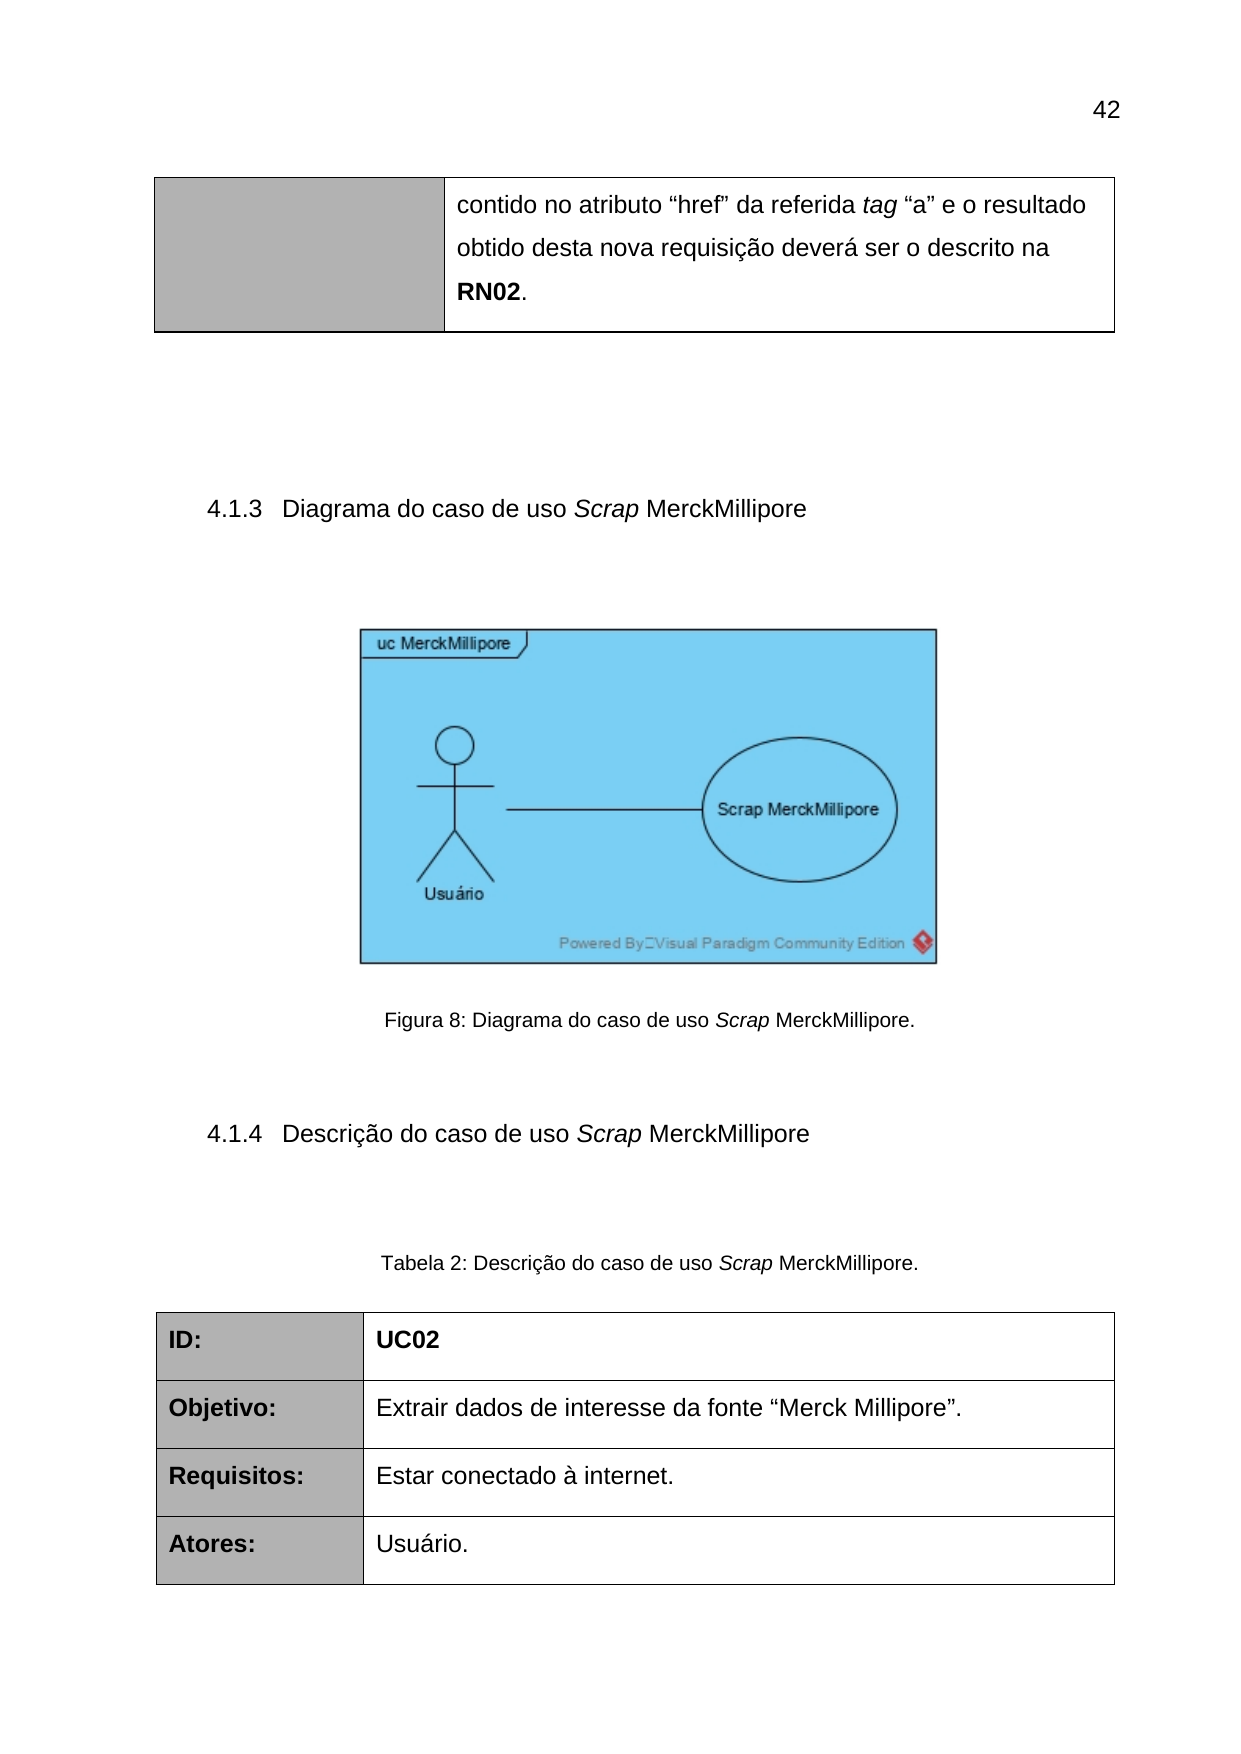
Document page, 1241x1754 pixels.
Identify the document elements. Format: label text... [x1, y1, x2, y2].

table_cell Usuário. [364, 1517, 1114, 1584]
table_cell Atores: [157, 1517, 363, 1584]
subtitle Descrição do caso de uso Scrap MerckMillipore [207, 1118, 1122, 1147]
table_cell Requisitos: [157, 1449, 363, 1516]
table_cell Objetivo: [157, 1381, 363, 1448]
picture [357, 626, 942, 969]
table_header UC02 [364, 1313, 1114, 1380]
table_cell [445, 178, 1114, 331]
table_cell Estar conectado à internet. [364, 1449, 1114, 1516]
text Figura 8: Diagrama do caso de uso Scrap MerckMillipore. [177, 1008, 1122, 1032]
table_cell Regras de negócio: [155, 178, 444, 331]
subtitle Diagrama do caso de uso Scrap MerckMillipore [207, 494, 1122, 522]
table_cell Extrair dados de interesse da fonte “Merck Millipore”. [364, 1381, 1114, 1448]
table_header ID: [157, 1313, 363, 1380]
text Tabela 2: Descrição do caso de uso Scrap MerckMillipore. [177, 1251, 1122, 1275]
